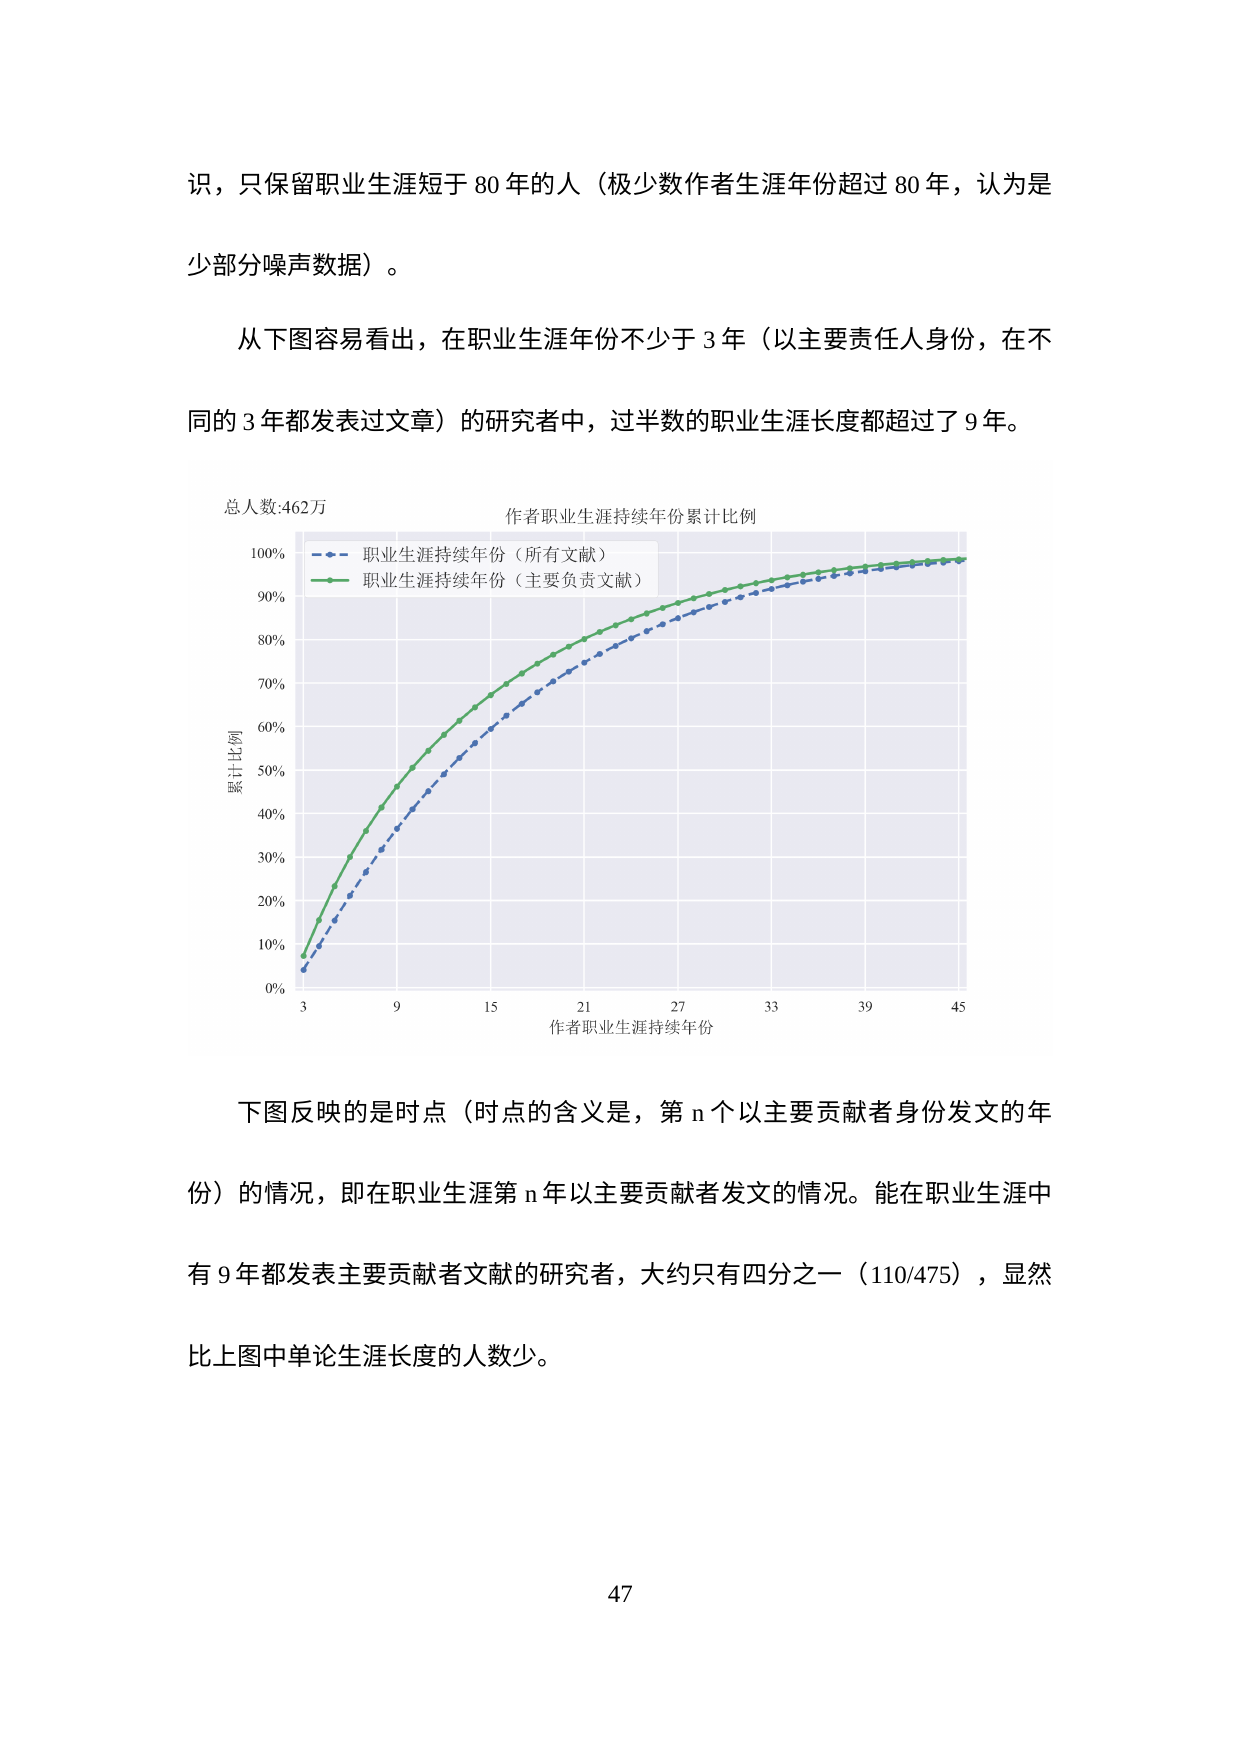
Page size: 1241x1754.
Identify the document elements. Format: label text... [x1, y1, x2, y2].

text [187, 150, 1053, 296]
picture [187, 460, 1053, 1056]
text 下图反映的是时点（时点的含义是，第n个以主要贡献者身份发文的年份）的情况，即在职业生涯第n年以主要贡献者发文的情况。能在职业生涯中有9年都发表主要贡献者文献的研究者，大约只有四分之一（110/475），显然比上图中单论生涯长度的人数少。 [187, 1078, 1053, 1387]
text 从下图容易看出，在职业生涯年份不少于3年（以主要责任人身份，在不同的3年都发表过文章）的研究者中，过半数的职业生涯长度都超过了9年。 [187, 305, 1053, 452]
